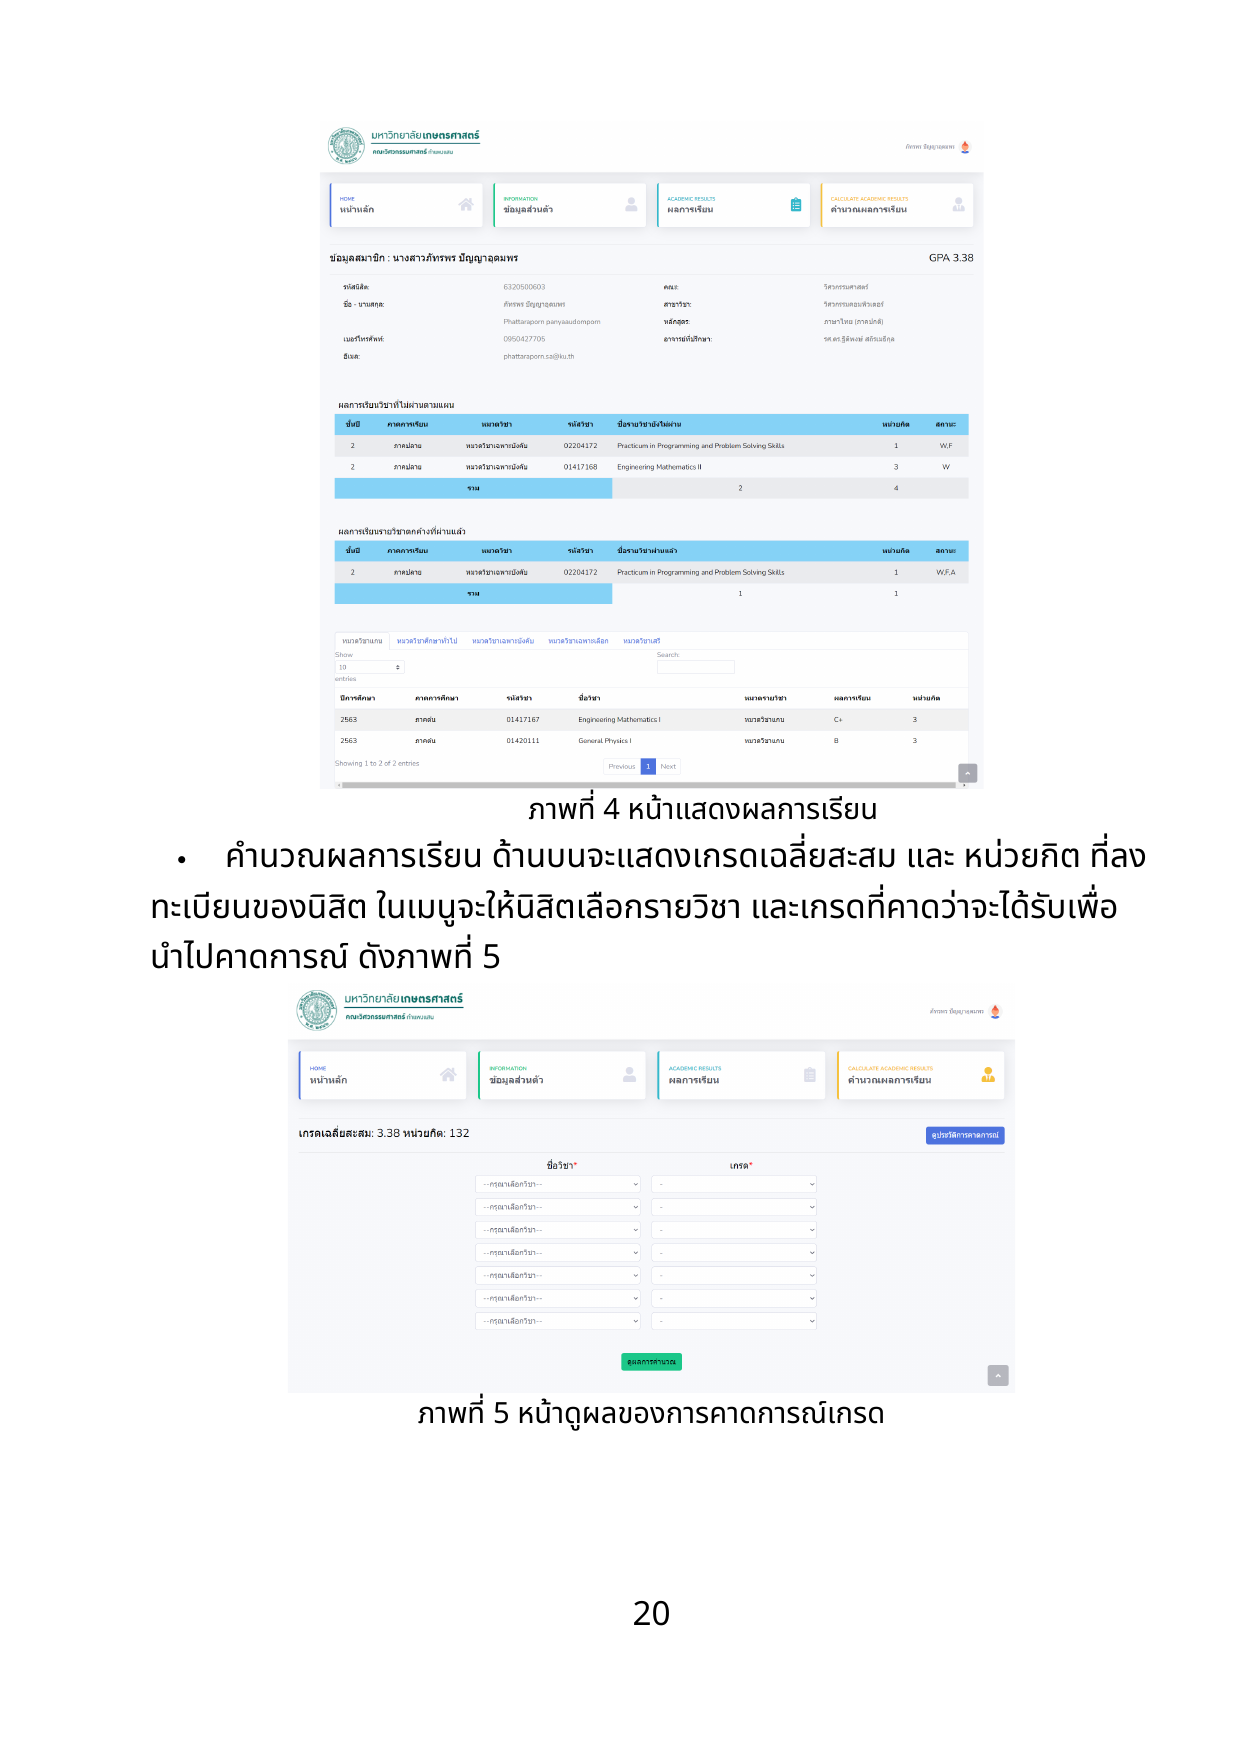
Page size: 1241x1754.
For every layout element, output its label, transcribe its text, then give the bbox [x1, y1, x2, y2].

list ภาพที่ 5 หน้าดูผลของการคาดการณ์เกรด [150, 1392, 1153, 1437]
text ภาพที่ 4 หน้าแสดงผลการเรียน [253, 788, 1153, 832]
picture [319, 121, 984, 789]
picture [287, 983, 1016, 1393]
list คำนวณผลการเรียน ด้านบนจะแสดงเกรดเฉลี่ยสะสม และ หน่วยกิต ที่ลงทะเบียนของนิสิต ในเมนูจะให้นิสิตเลือกรายวิชา และเกรดที่คาดว่าจะได้รับเพื่อนำไปคาดการณ์ ดังภาพที่ 5 [150, 832, 1153, 984]
